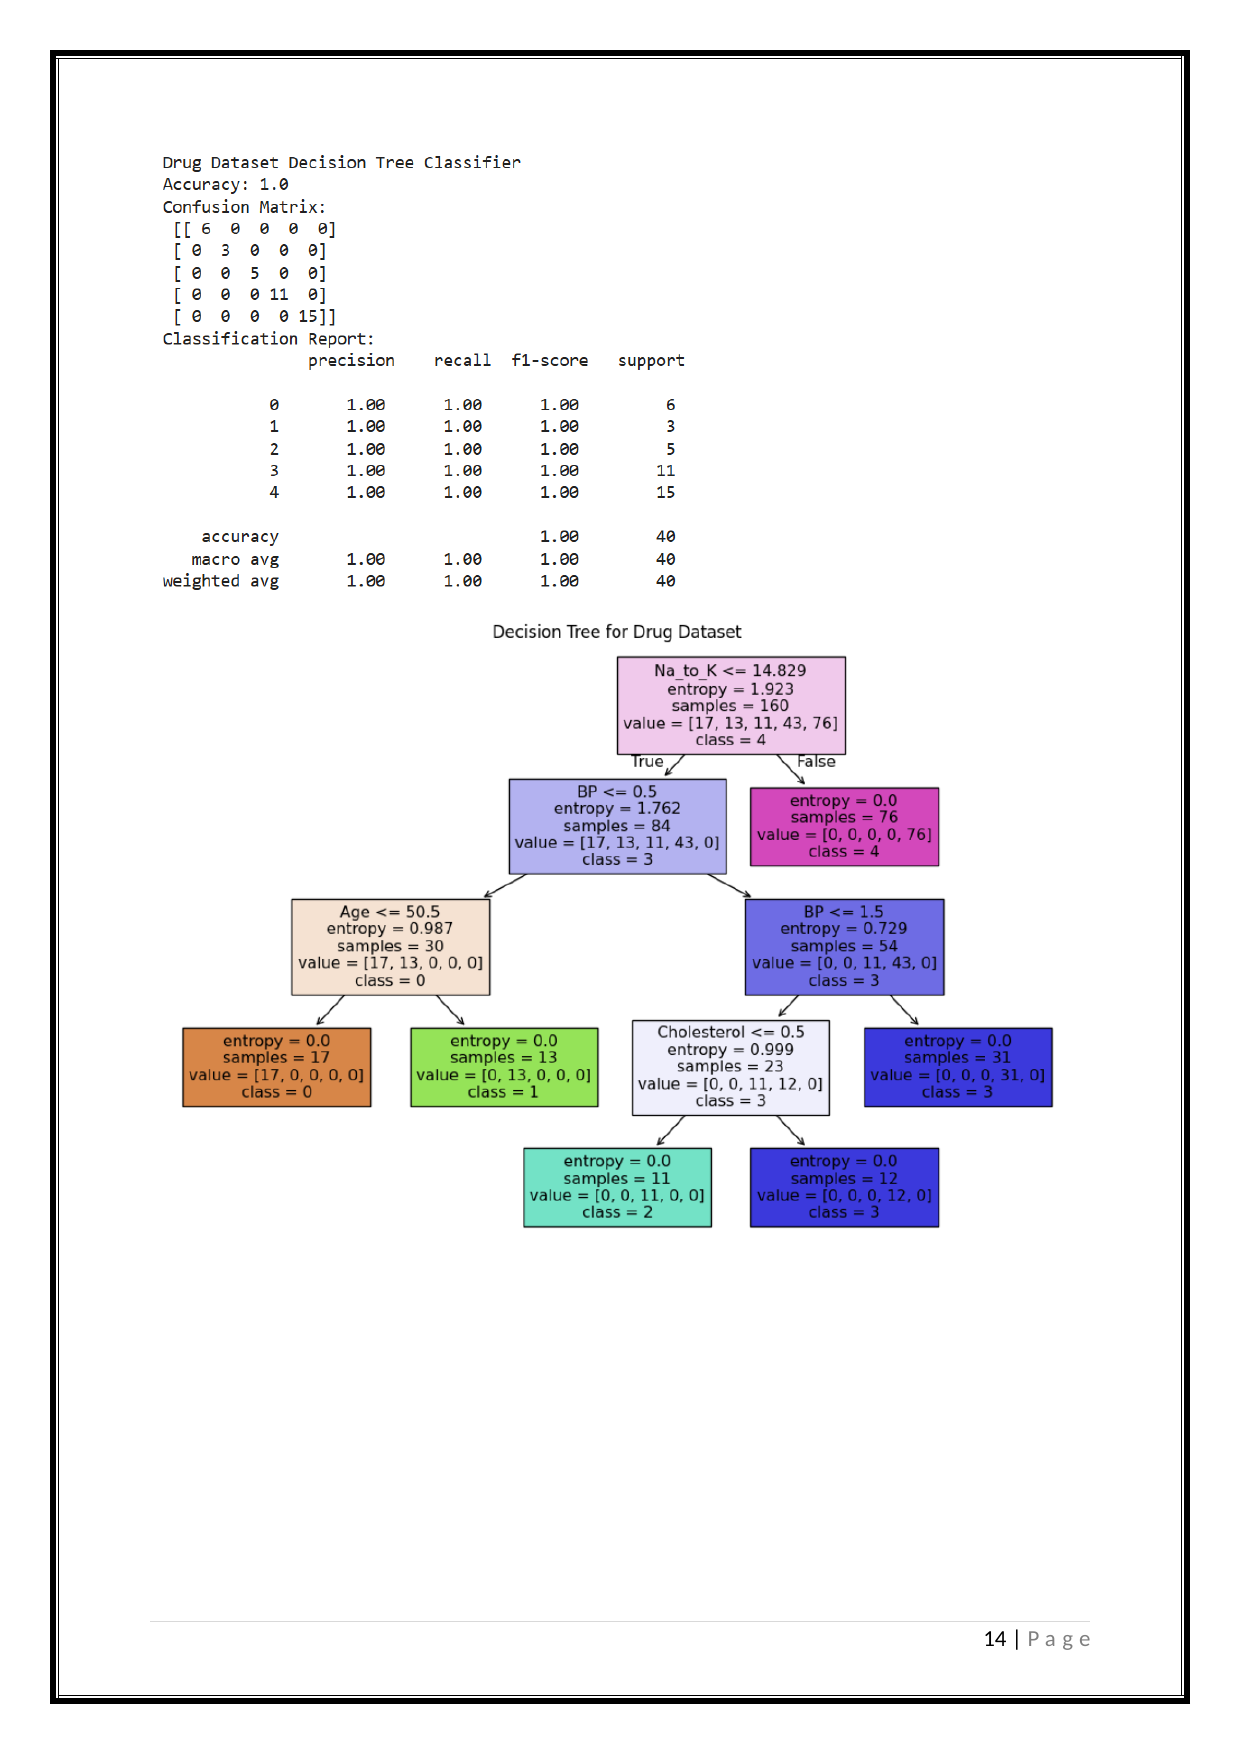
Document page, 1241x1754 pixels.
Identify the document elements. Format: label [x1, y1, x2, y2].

picture [154, 150, 1086, 1238]
